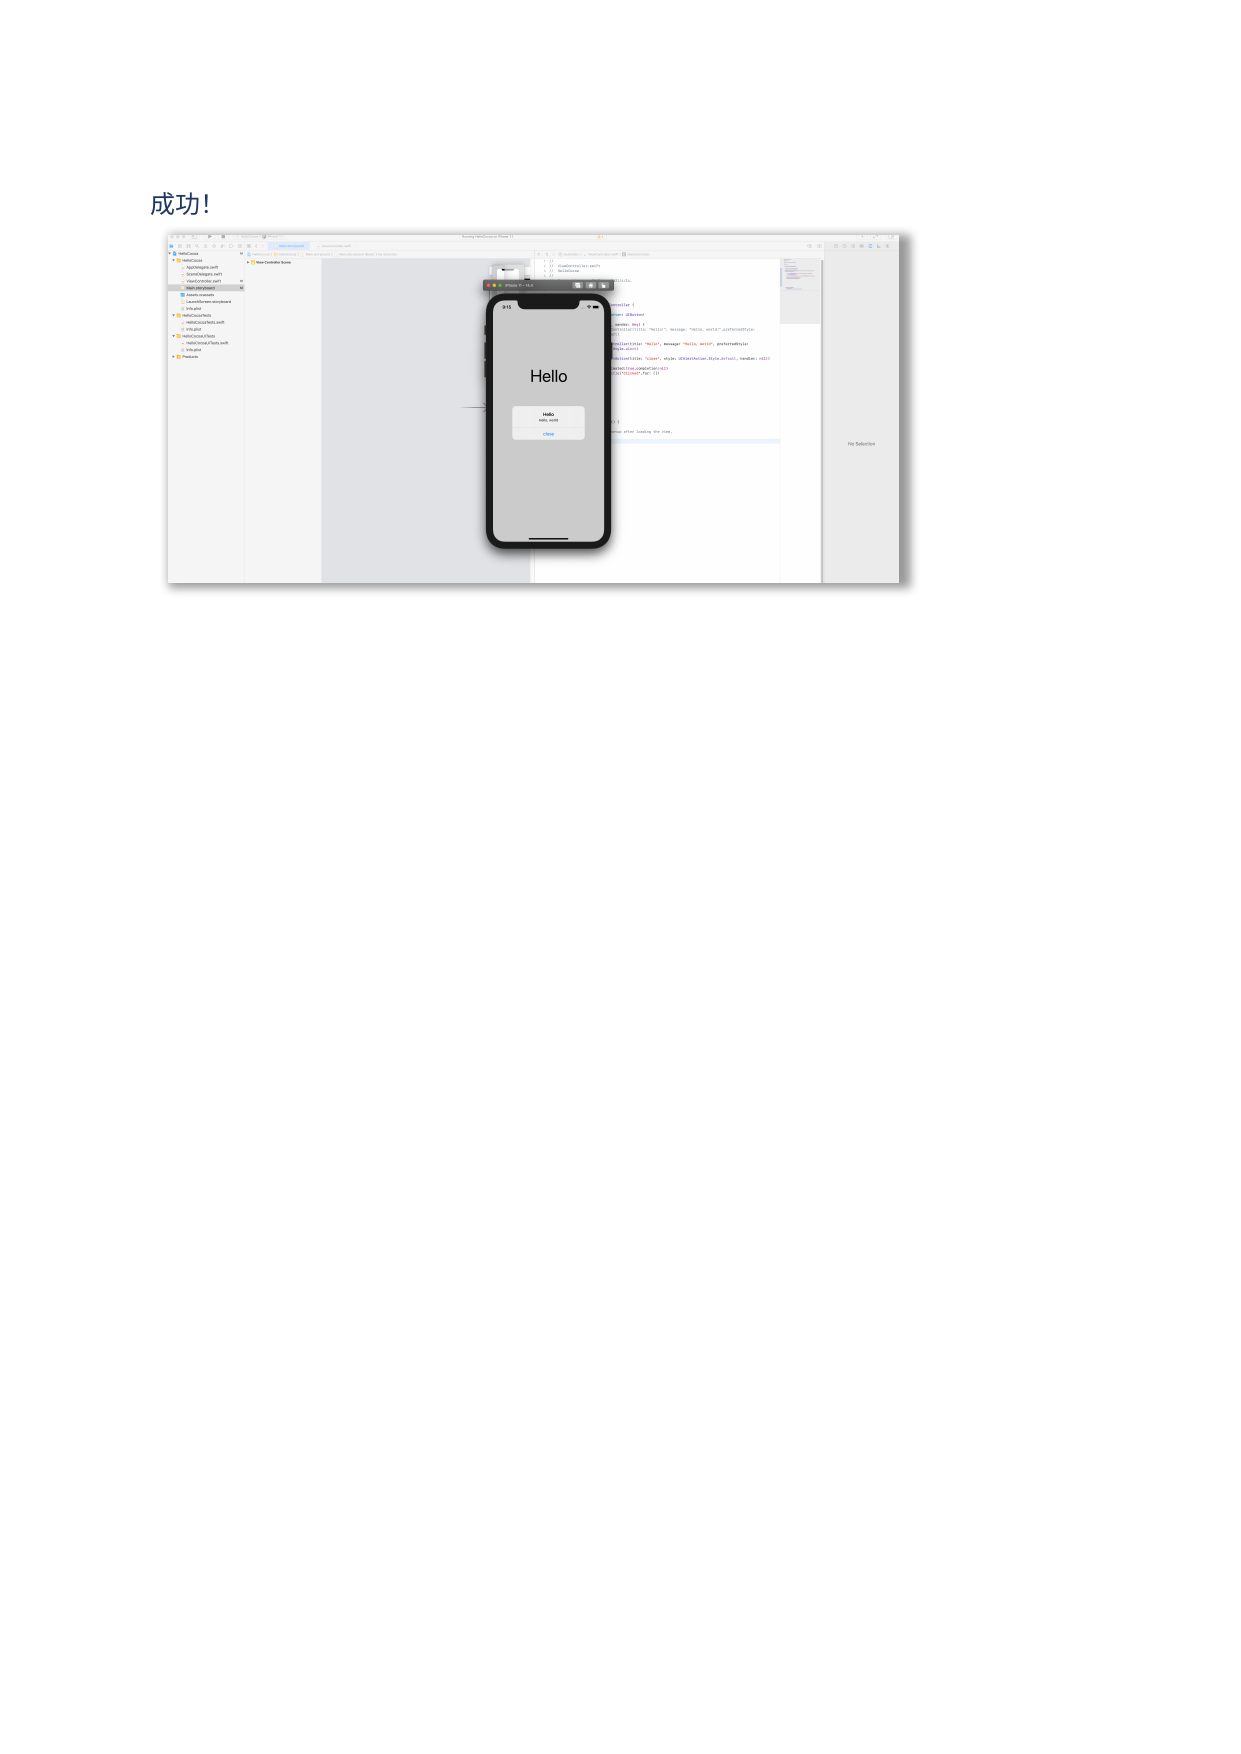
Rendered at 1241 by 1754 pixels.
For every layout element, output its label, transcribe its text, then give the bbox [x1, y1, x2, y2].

subtitle 成功！ [150, 185, 1090, 221]
picture [168, 235, 899, 583]
